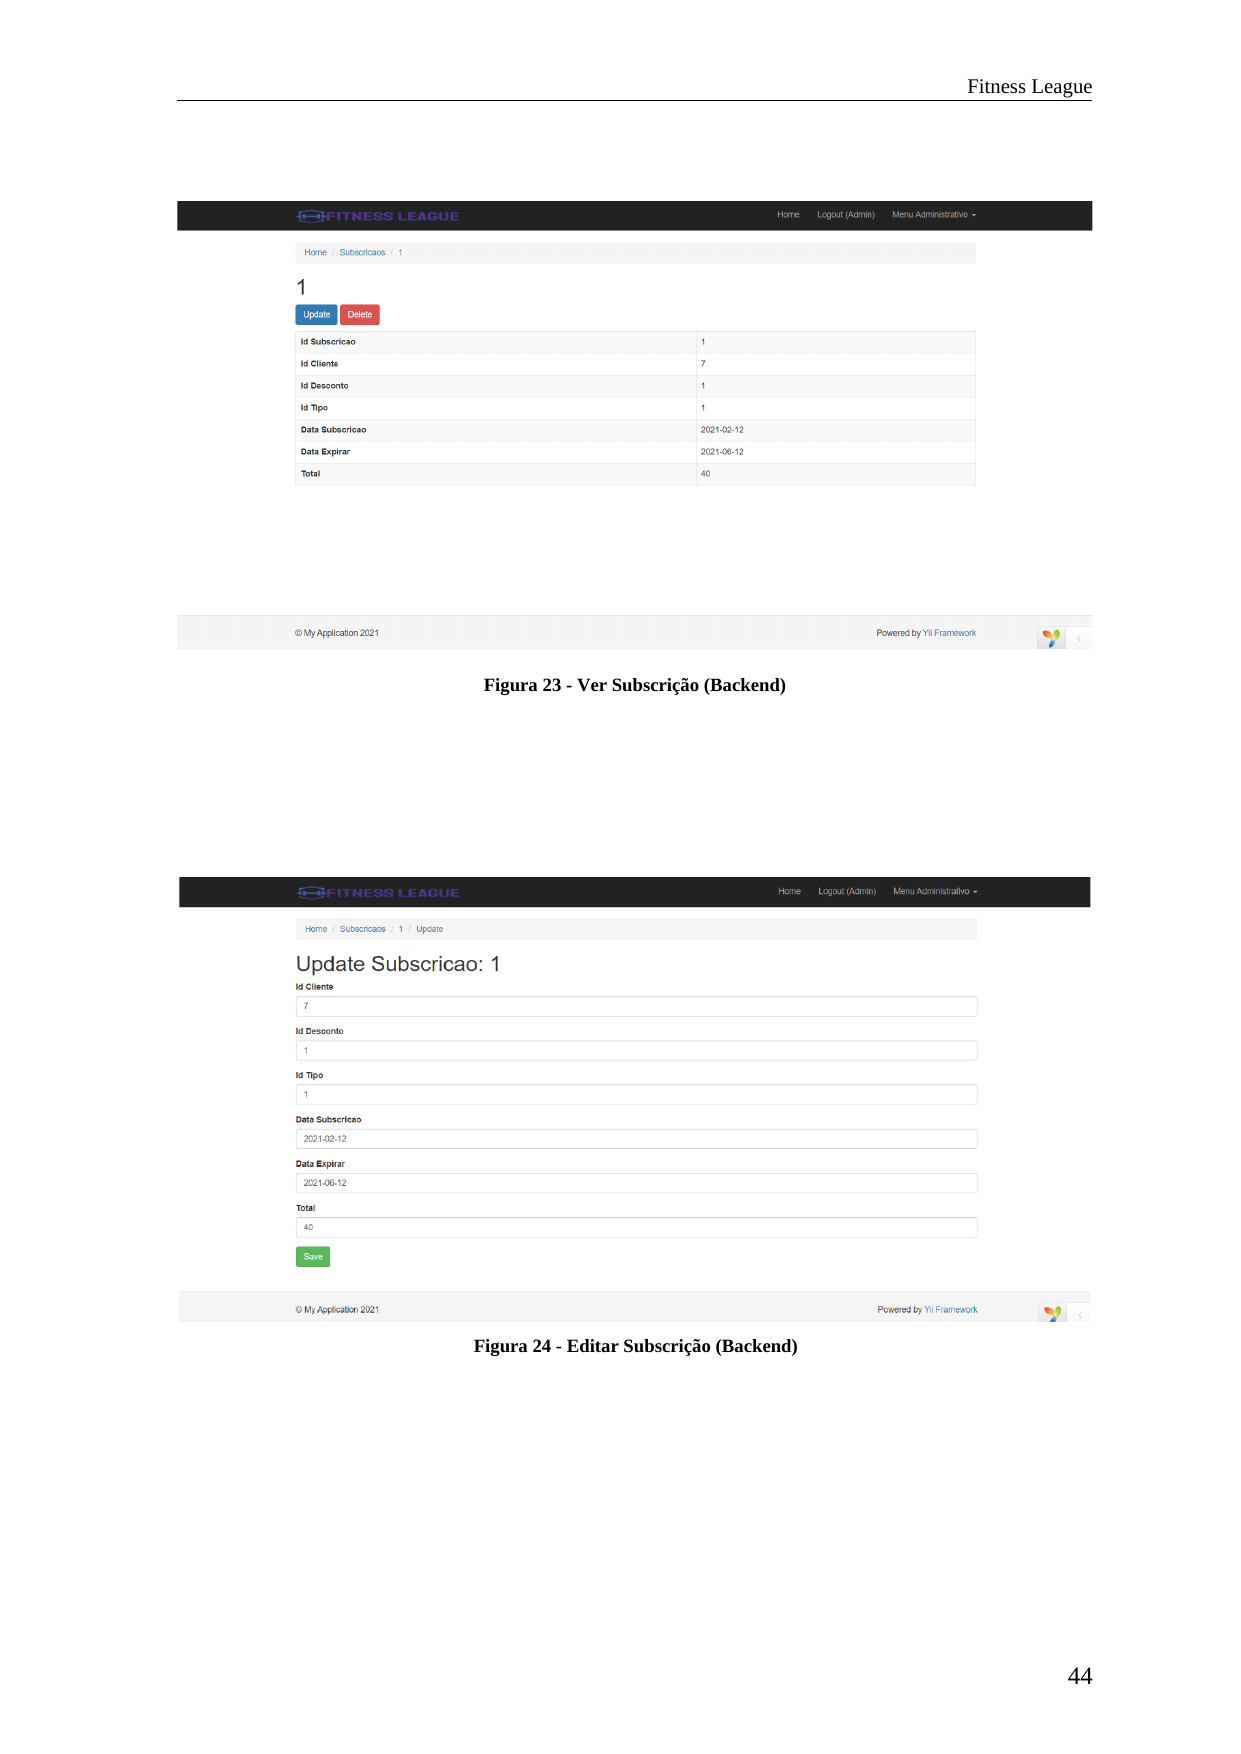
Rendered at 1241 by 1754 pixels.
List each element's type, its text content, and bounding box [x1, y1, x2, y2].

picture [177, 877, 1090, 1321]
picture [177, 201, 1093, 649]
text Figura 23 - Ver Subscrição (Backend) [177, 674, 1092, 695]
